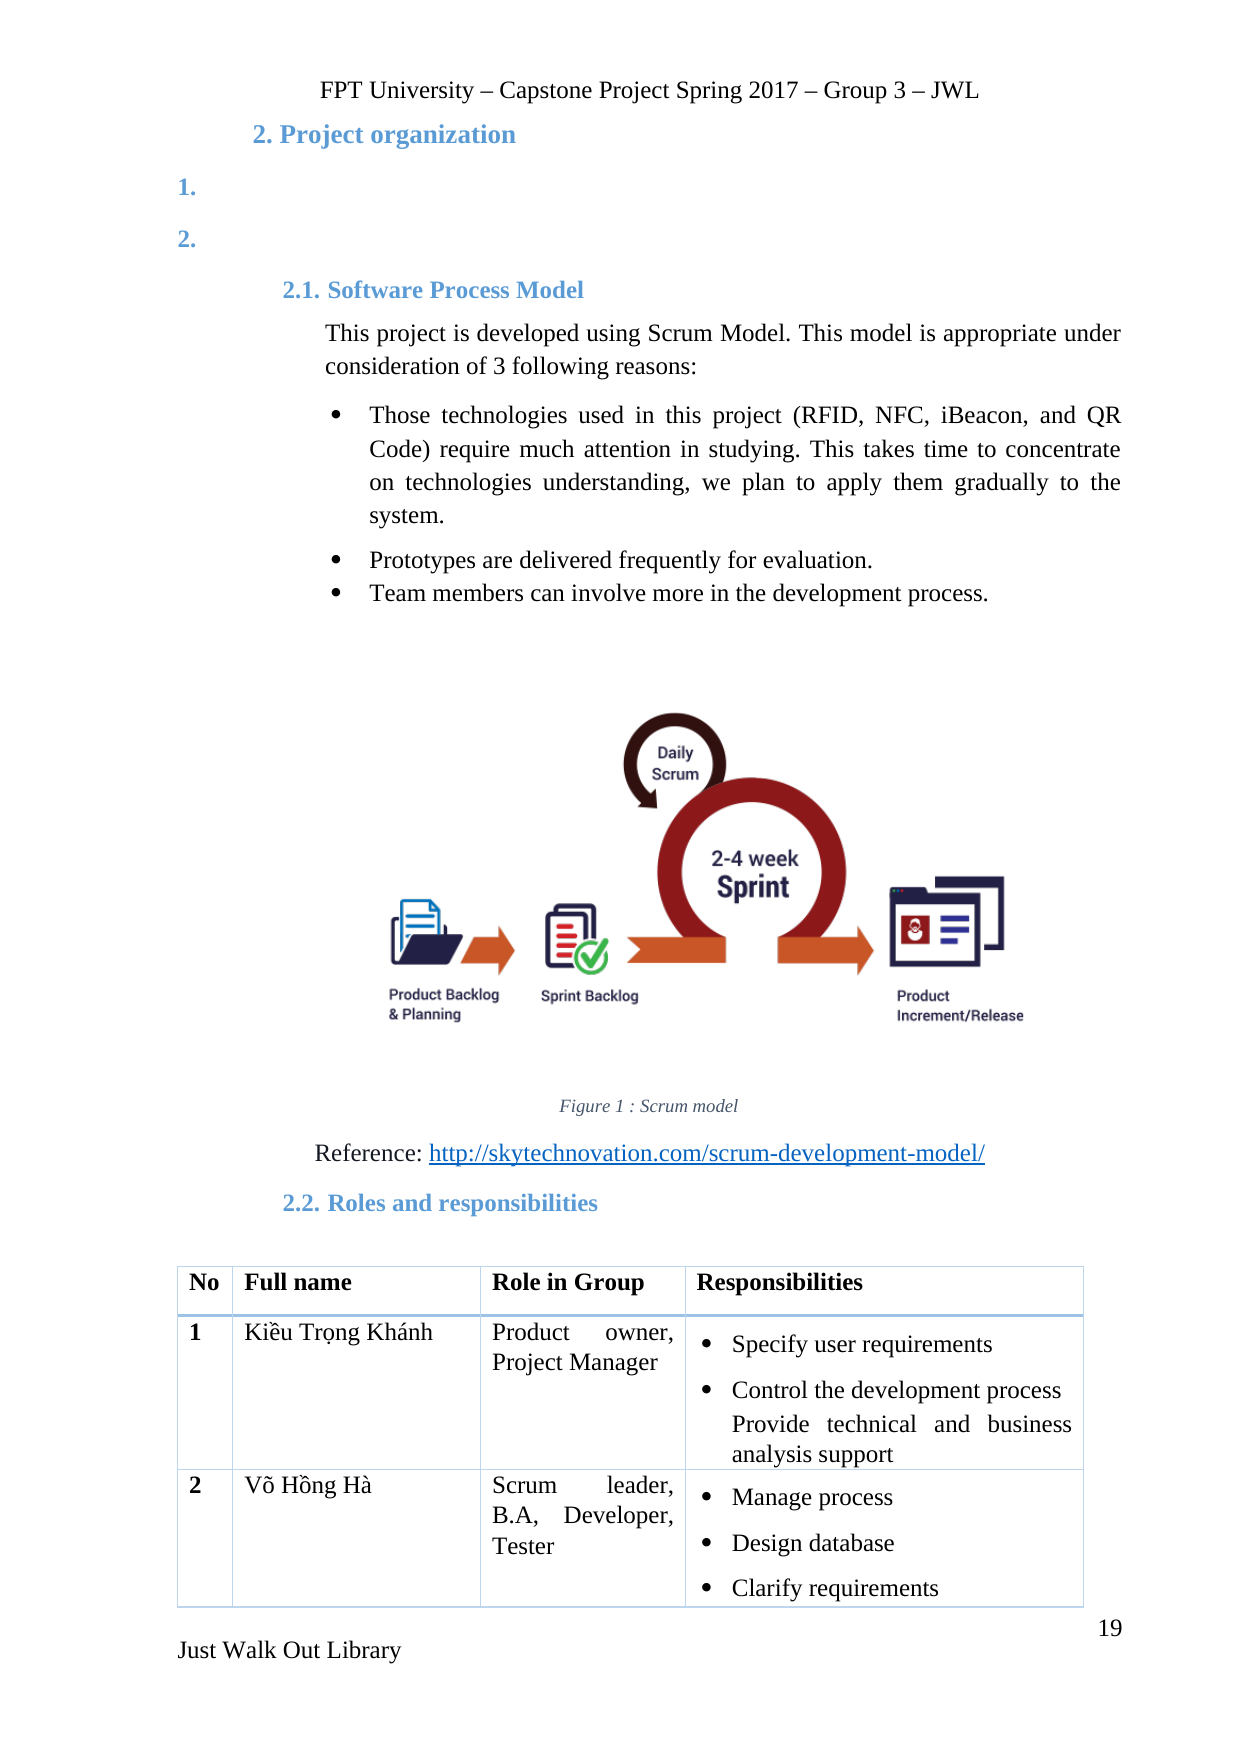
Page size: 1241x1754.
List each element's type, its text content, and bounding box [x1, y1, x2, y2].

subtitle Roles and responsibilities [282, 1188, 1122, 1217]
table_cell 2 [178, 1470, 232, 1606]
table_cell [481, 1470, 685, 1606]
picture [364, 704, 1048, 1046]
subtitle Project organization [252, 118, 1122, 149]
table_header Full name [233, 1267, 480, 1313]
table_cell 1 [178, 1317, 232, 1469]
table_header No [178, 1267, 232, 1314]
list Team members can involve more in the development process. [332, 578, 1122, 607]
text This project is developed using Scrum Model. This model is appropriate under consideration of 3 following reasons: [325, 318, 1122, 380]
table_cell Specify user requirements Control the development process Provide technical and business analysis support [686, 1317, 1083, 1469]
list Prototypes are delivered frequently for evaluation. [332, 545, 1122, 574]
list Those technologies used in this project (RFID, NFC, iBeacon, and QR Code) require much attention in studying. This takes time to concentrate on technologies understanding, we plan to apply them gradually to the system. [332, 401, 1122, 528]
table_cell Product owner, Project Manager [481, 1317, 685, 1469]
table_cell Kiều Trọng Khánh [233, 1317, 480, 1469]
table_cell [686, 1470, 1083, 1606]
table_header Role in Group [481, 1267, 685, 1314]
subtitle Software Process Model [282, 275, 1122, 304]
table_cell Võ Hồng Hà [233, 1470, 480, 1606]
text Reference: http://skytechnovation.com/scrum-development-model/ [177, 1137, 1122, 1167]
table_header Responsibilities [686, 1267, 1083, 1314]
